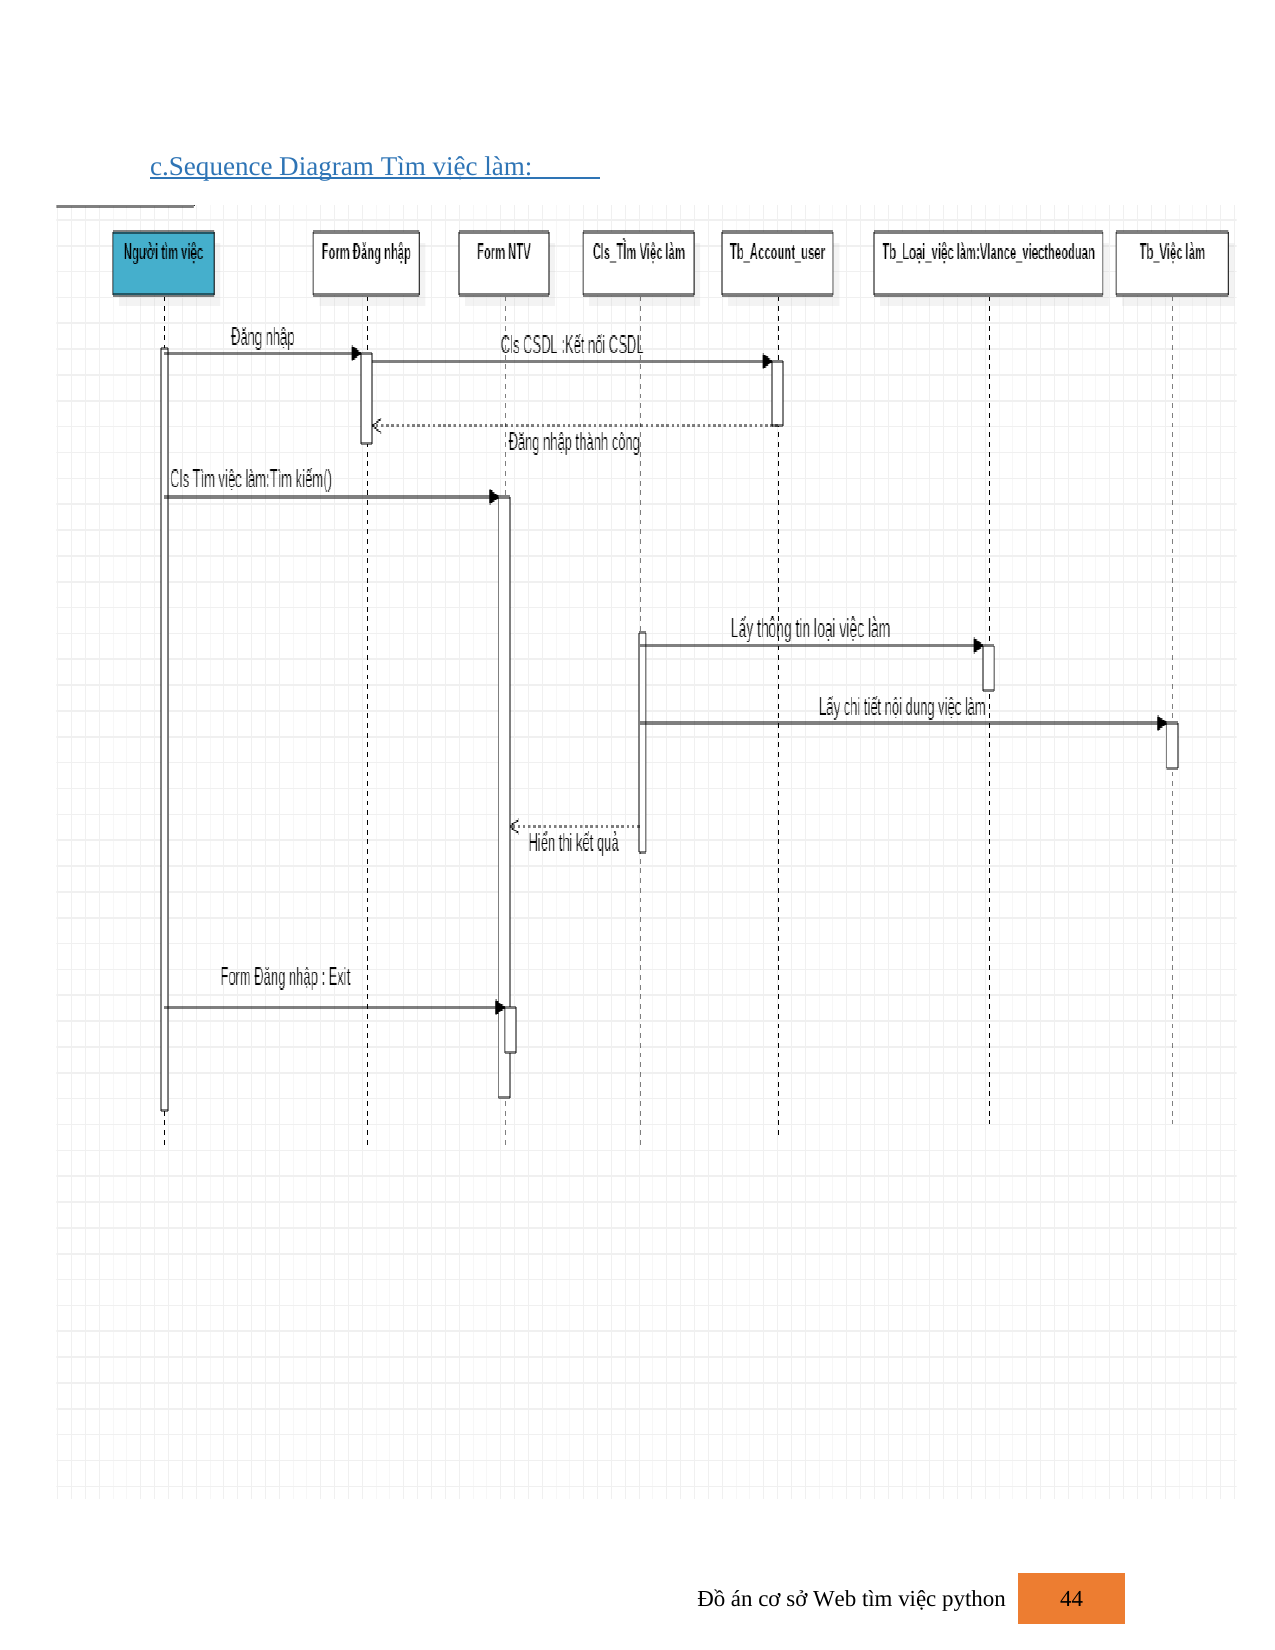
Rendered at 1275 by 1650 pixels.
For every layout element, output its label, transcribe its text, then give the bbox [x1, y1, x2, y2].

subtitle c.Sequence Diagram Tìm việc làm: [150, 150, 1125, 181]
picture [56, 205, 1237, 1499]
